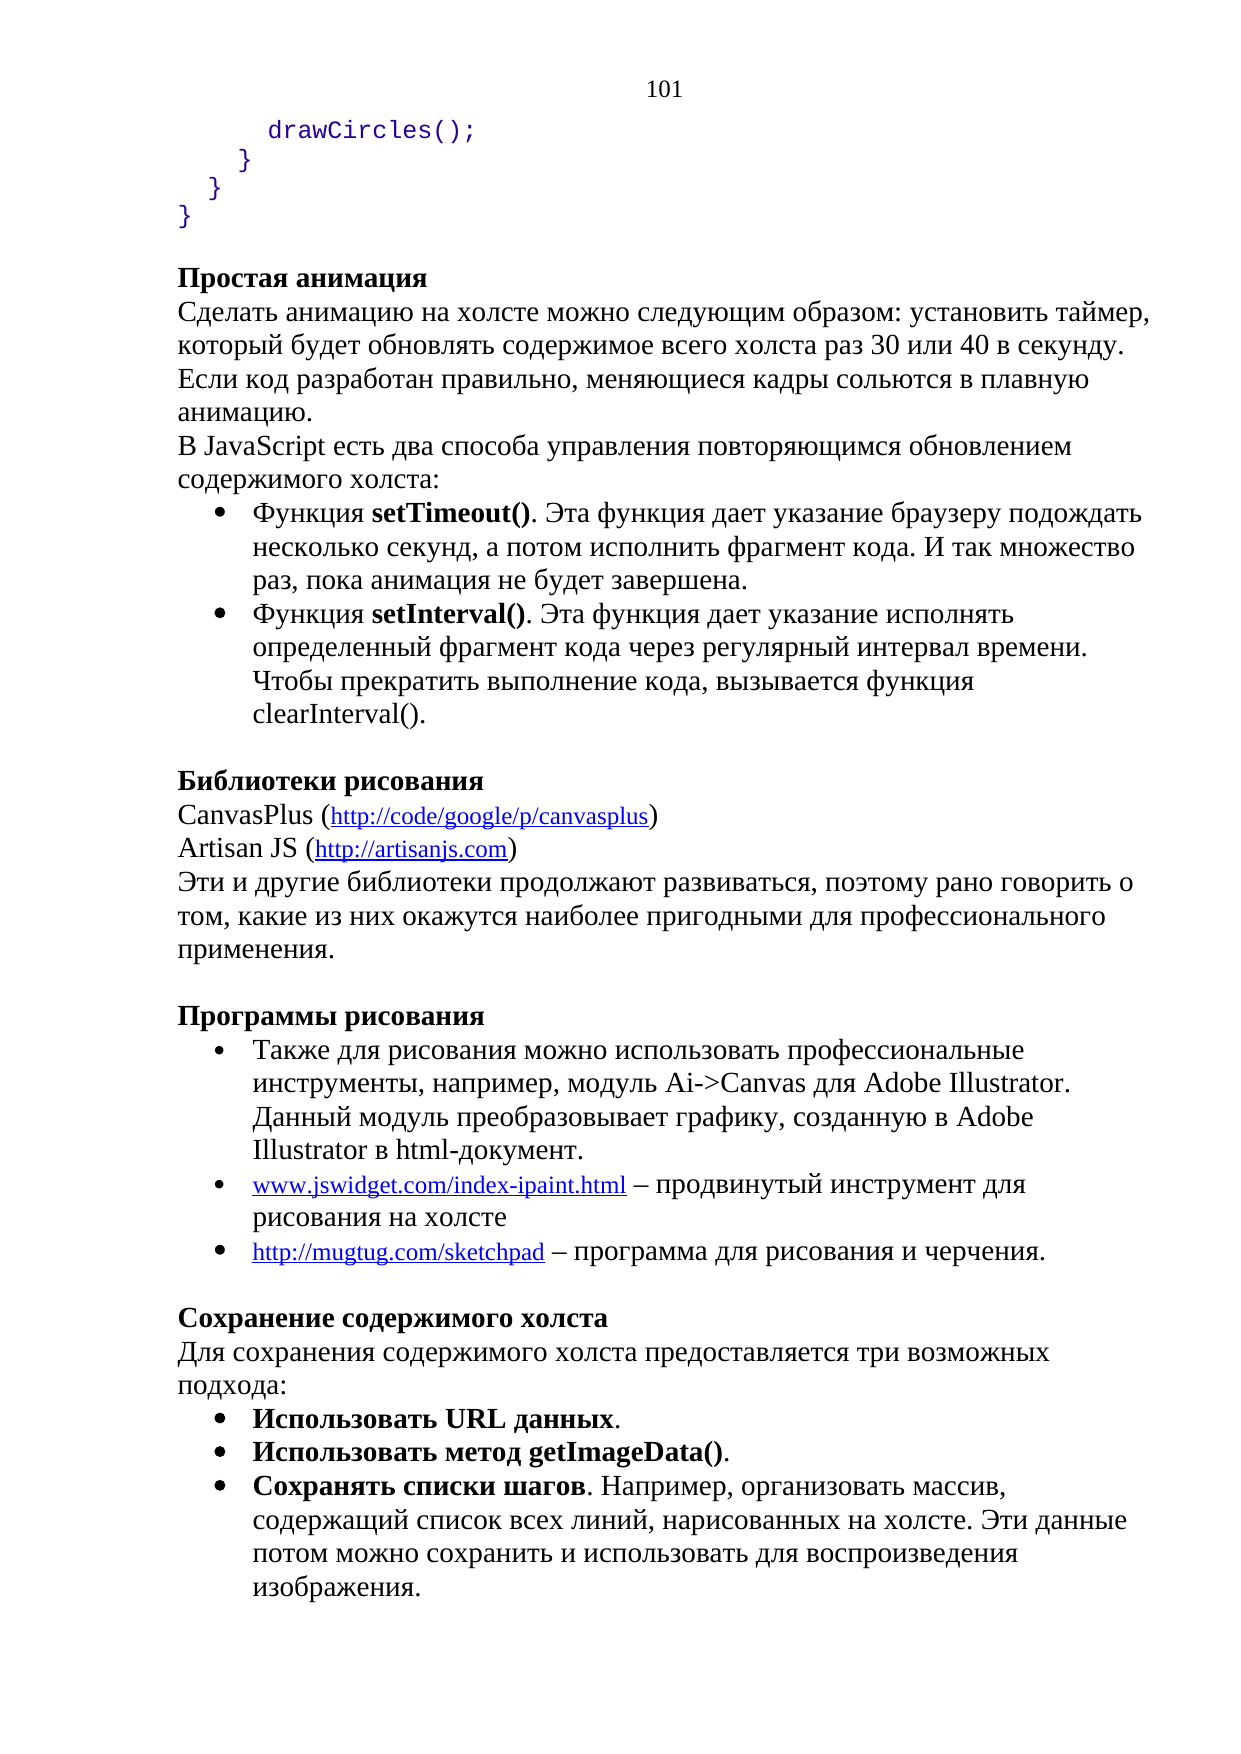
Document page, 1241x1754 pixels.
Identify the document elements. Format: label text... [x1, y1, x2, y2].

list Использовать URL данных. [215, 1401, 1152, 1434]
text В JavaScript есть два способа управления повторяющимся обновлением содержимого холста: [177, 428, 1152, 495]
text CanvasPlus (http://code/google/p/canvasplus) [177, 797, 1152, 831]
text Для сохранения содержимого холста предоставляется три возможных подхода: [177, 1334, 1152, 1401]
text Программы рисования [177, 998, 1152, 1032]
list www.jswidget.com/index-ipaint.html – продвинутый инструмент для рисования на холсте [215, 1166, 1152, 1233]
list http://mugtug.com/sketchpad – программа для рисования и черчения. [215, 1233, 1152, 1267]
text Эти и другие библиотеки продолжают развиваться, поэтому рано говорить о том, какие из них окажутся наиболее пригодными для профессионального применения. [177, 864, 1152, 965]
list Функция setInterval(). Эта функция дает указание исполнять определенный фрагмент кода через регулярный интервал времени. Чтобы прекратить выполнение кода, вызывается функция clearInterval(). [215, 596, 1152, 730]
list Функция setTimeout(). Эта функция дает указание браузеру подождать несколько секунд, а потом исполнить фрагмент кода. И так множество раз, пока анимация не будет завершена. [215, 495, 1152, 596]
text Artisan JS (http://artisanjs.com) [177, 831, 1152, 864]
list Сохранять списки шагов. Например, организовать массив, содержащий список всех линий, нарисованных на холсте. Эти данные потом можно сохранить и использовать для воспроизведения изображения. [215, 1468, 1152, 1602]
text Библиотеки рисования [177, 763, 1152, 797]
text Сохранение содержимого холста [177, 1300, 1152, 1334]
list Также для рисования можно использовать профессиональные инструменты, например, модуль Ai->Canvas для Adobe Illustrator. Данный модуль преобразовывает графику, созданную в Adobe Illustrator в html-документ. [215, 1032, 1152, 1166]
text Сделать анимацию на холсте можно следующим образом: установить таймер, который будет обновлять содержимое всего холста раз 30 или 40 в секунду. Если код разработан правильно, меняющиеся кадры сольются в плавную анимацию. [177, 294, 1152, 428]
text Простая анимация [177, 260, 1152, 294]
list Использовать метод getImageData(). [215, 1434, 1152, 1468]
